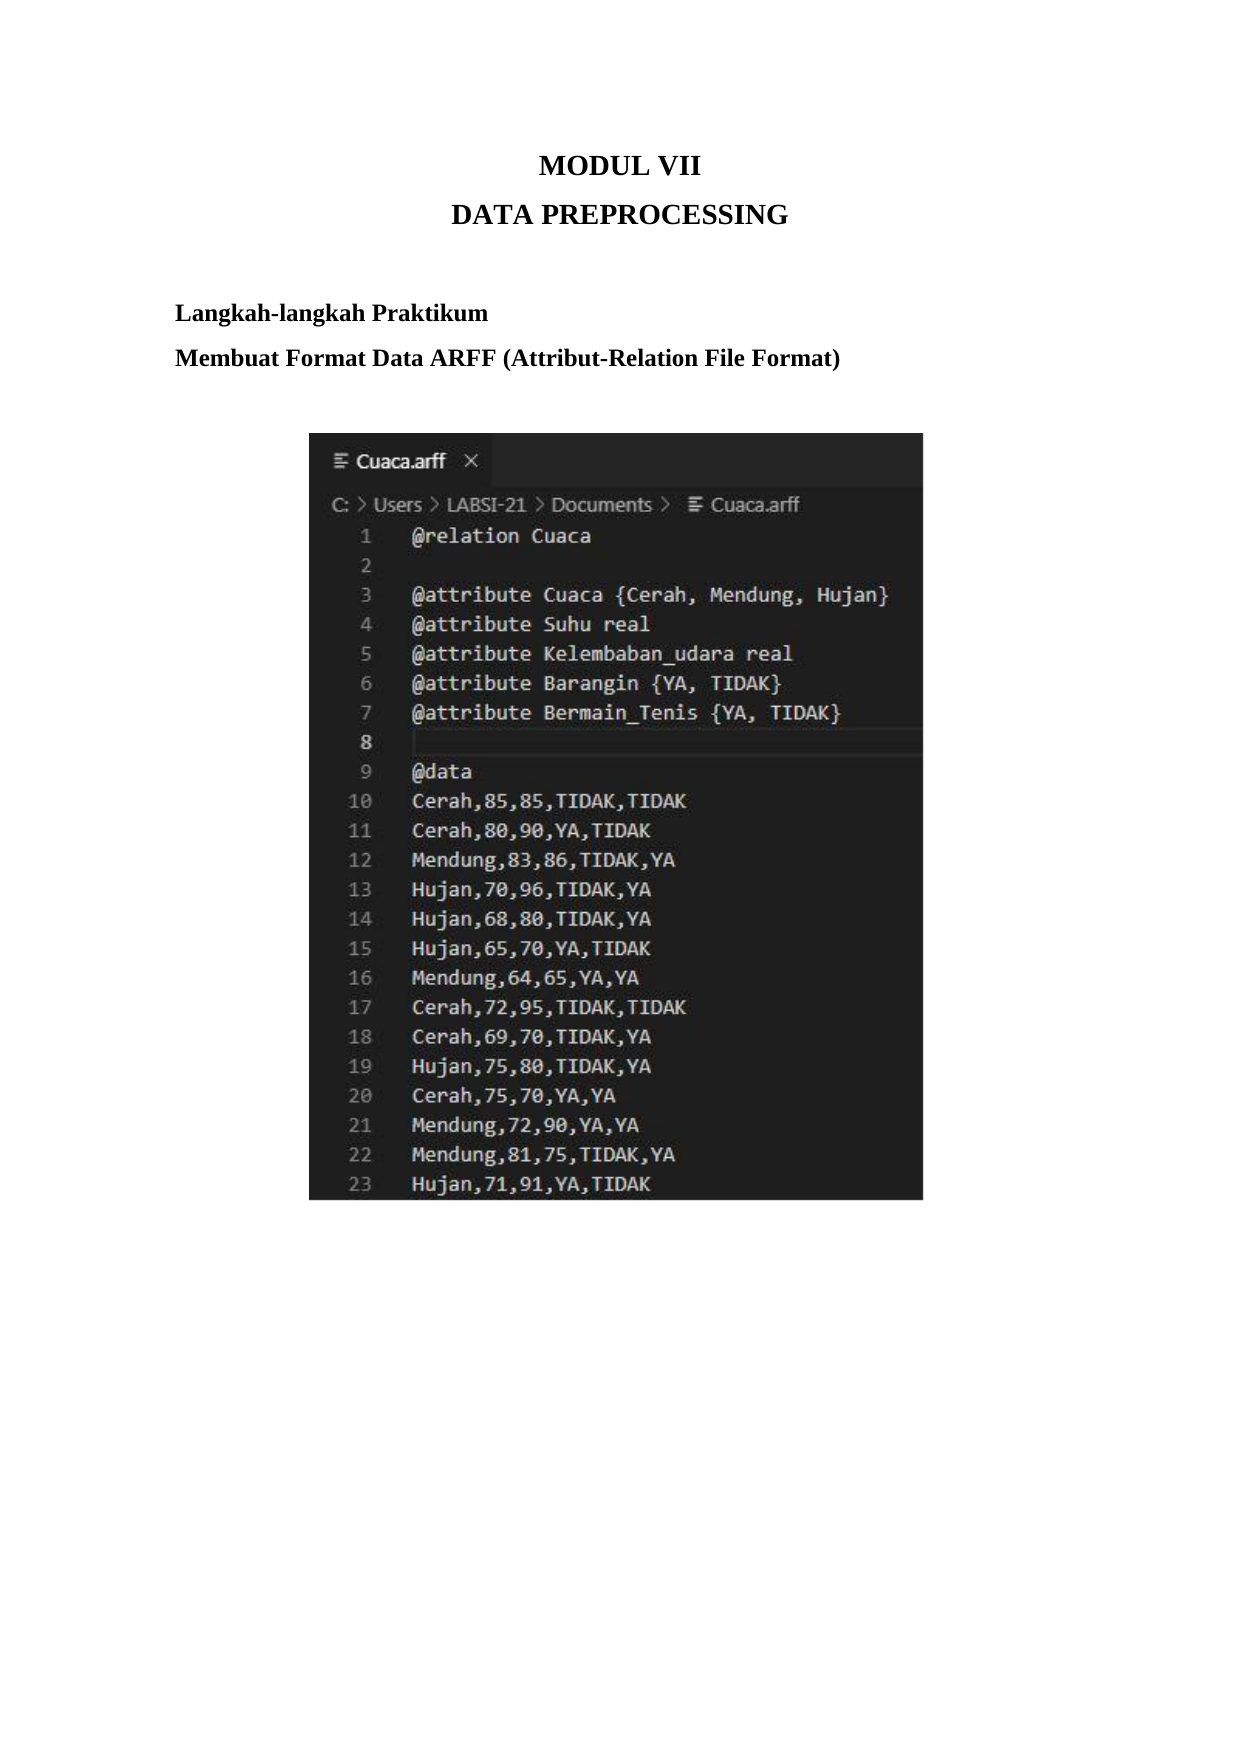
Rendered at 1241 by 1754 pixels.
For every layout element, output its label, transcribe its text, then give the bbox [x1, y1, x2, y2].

picture [309, 433, 925, 1202]
list Membuat Format Data ARFF (Attribut-Relation File Format) [137, 343, 1228, 372]
subtitle Langkah-langkah Praktikum [137, 298, 1228, 326]
subtitle MODUL VII DATA PREPROCESSING [451, 148, 790, 231]
